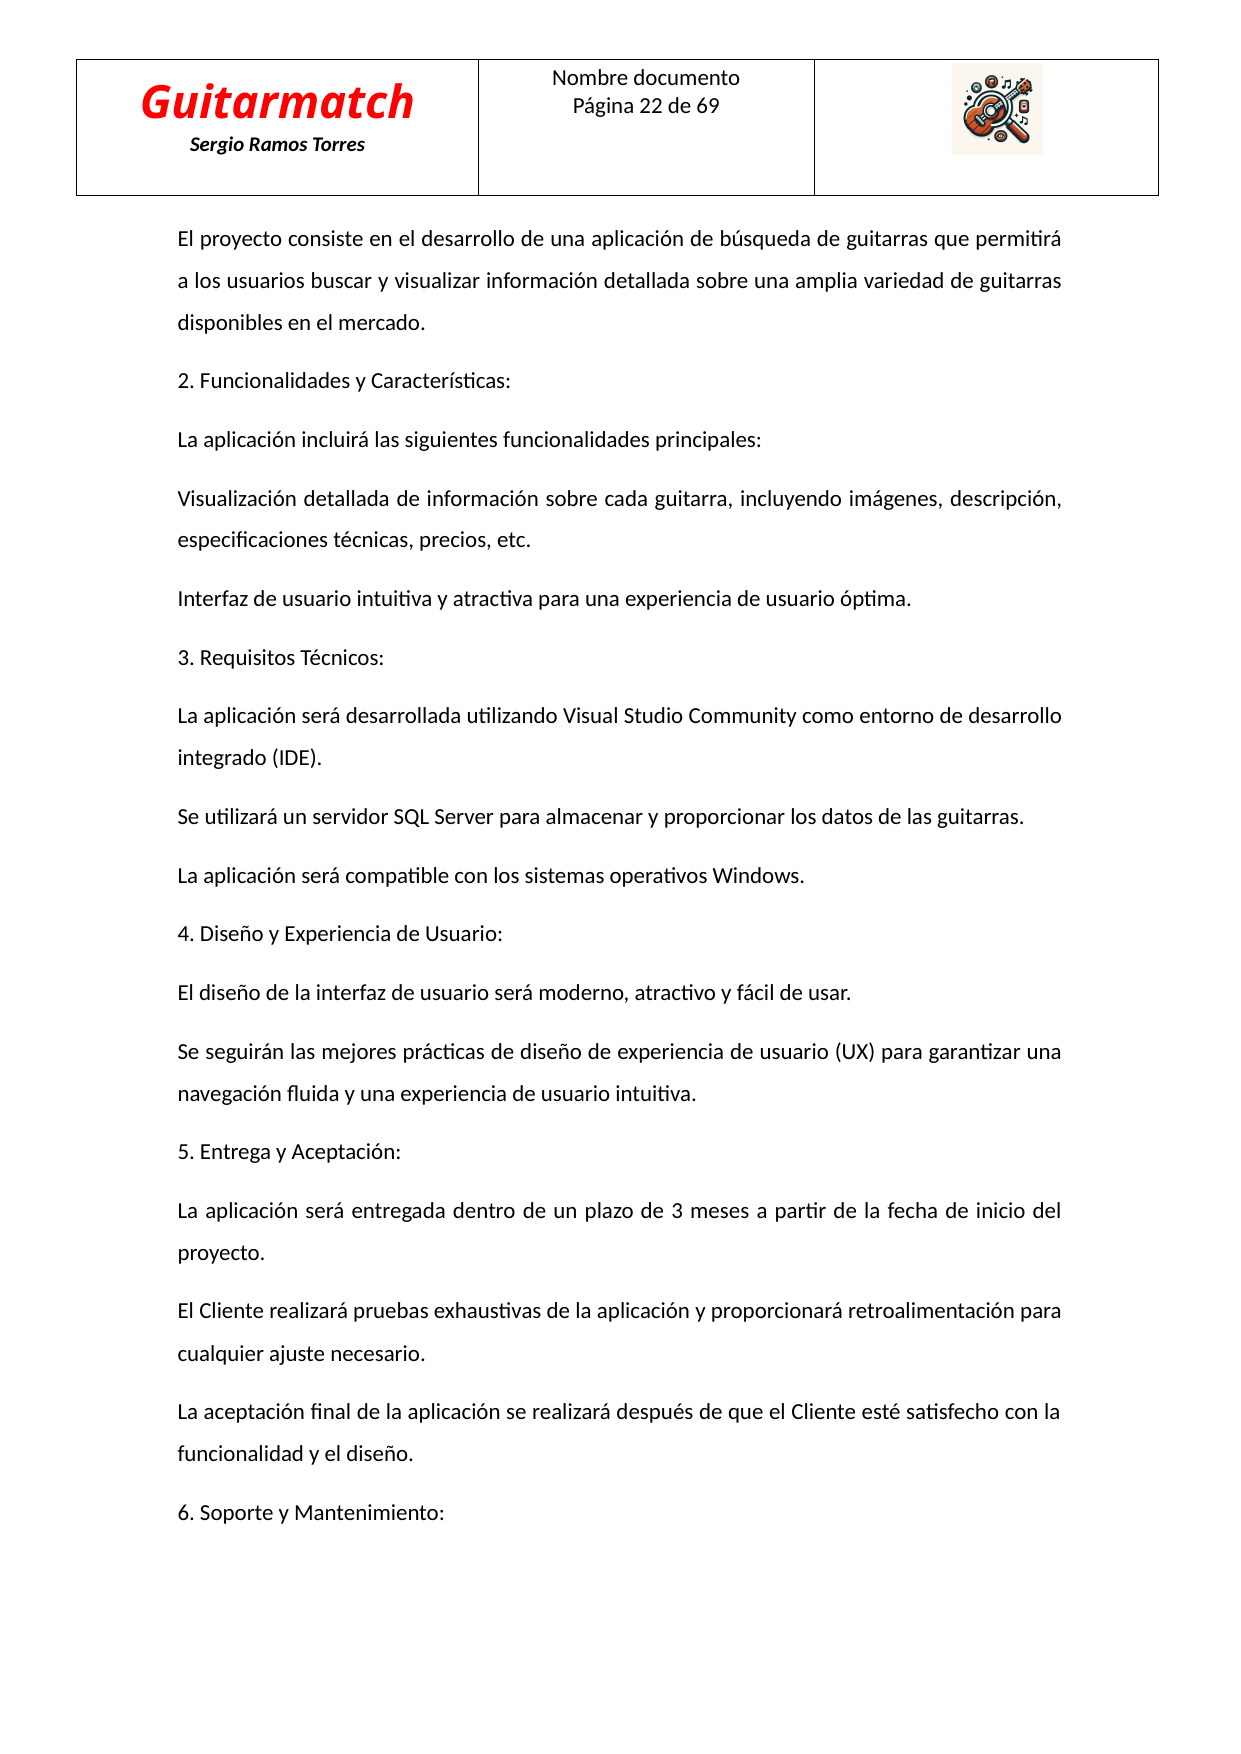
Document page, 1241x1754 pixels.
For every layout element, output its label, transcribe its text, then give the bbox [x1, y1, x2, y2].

text Interfaz de usuario intuitiva y atractiva para una experiencia de usuario óptima. [177, 584, 1063, 612]
text 5. Entrega y Aceptación: [177, 1137, 1063, 1165]
text Visualización detallada de información sobre cada guitarra, incluyendo imágenes, descripción, especificaciones técnicas, precios, etc. [177, 484, 1063, 554]
text La aplicación será entregada dentro de un plazo de 3 meses a partir de la fecha de inicio del proyecto. [177, 1196, 1063, 1266]
text El proyecto consiste en el desarrollo de una aplicación de búsqueda de guitarras que permitirá a los usuarios buscar y visualizar información detallada sobre una amplia variedad de guitarras disponibles en el mercado. [177, 224, 1063, 336]
text 3. Requisitos Técnicos: [177, 643, 1063, 671]
text La aceptación final de la aplicación se realizará después de que el Cliente esté satisfecho con la funcionalidad y el diseño. [177, 1397, 1063, 1467]
text El Cliente realizará pruebas exhaustivas de la aplicación y proporcionará retroalimentación para cualquier ajuste necesario. [177, 1297, 1063, 1367]
text 4. Diseño y Experiencia de Usuario: [177, 919, 1063, 947]
text Se seguirán las mejores prácticas de diseño de experiencia de usuario (UX) para garantizar una navegación fluida y una experiencia de usuario intuitiva. [177, 1037, 1063, 1107]
text 6. Soporte y Mantenimiento: [177, 1498, 1063, 1526]
text La aplicación será desarrollada utilizando Visual Studio Community como entorno de desarrollo integrado (IDE). [177, 702, 1063, 772]
text 2. Funcionalidades y Características: [177, 366, 1063, 394]
text Se utilizará un servidor SQL Server para almacenar y proporcionar los datos de las guitarras. [177, 802, 1063, 830]
text La aplicación será compatible con los sistemas operativos Windows. [177, 861, 1063, 889]
text La aplicación incluirá las siguientes funcionalidades principales: [177, 425, 1063, 453]
text El diseño de la interfaz de usuario será moderno, atractivo y fácil de usar. [177, 978, 1063, 1006]
picture [951, 63, 1043, 155]
